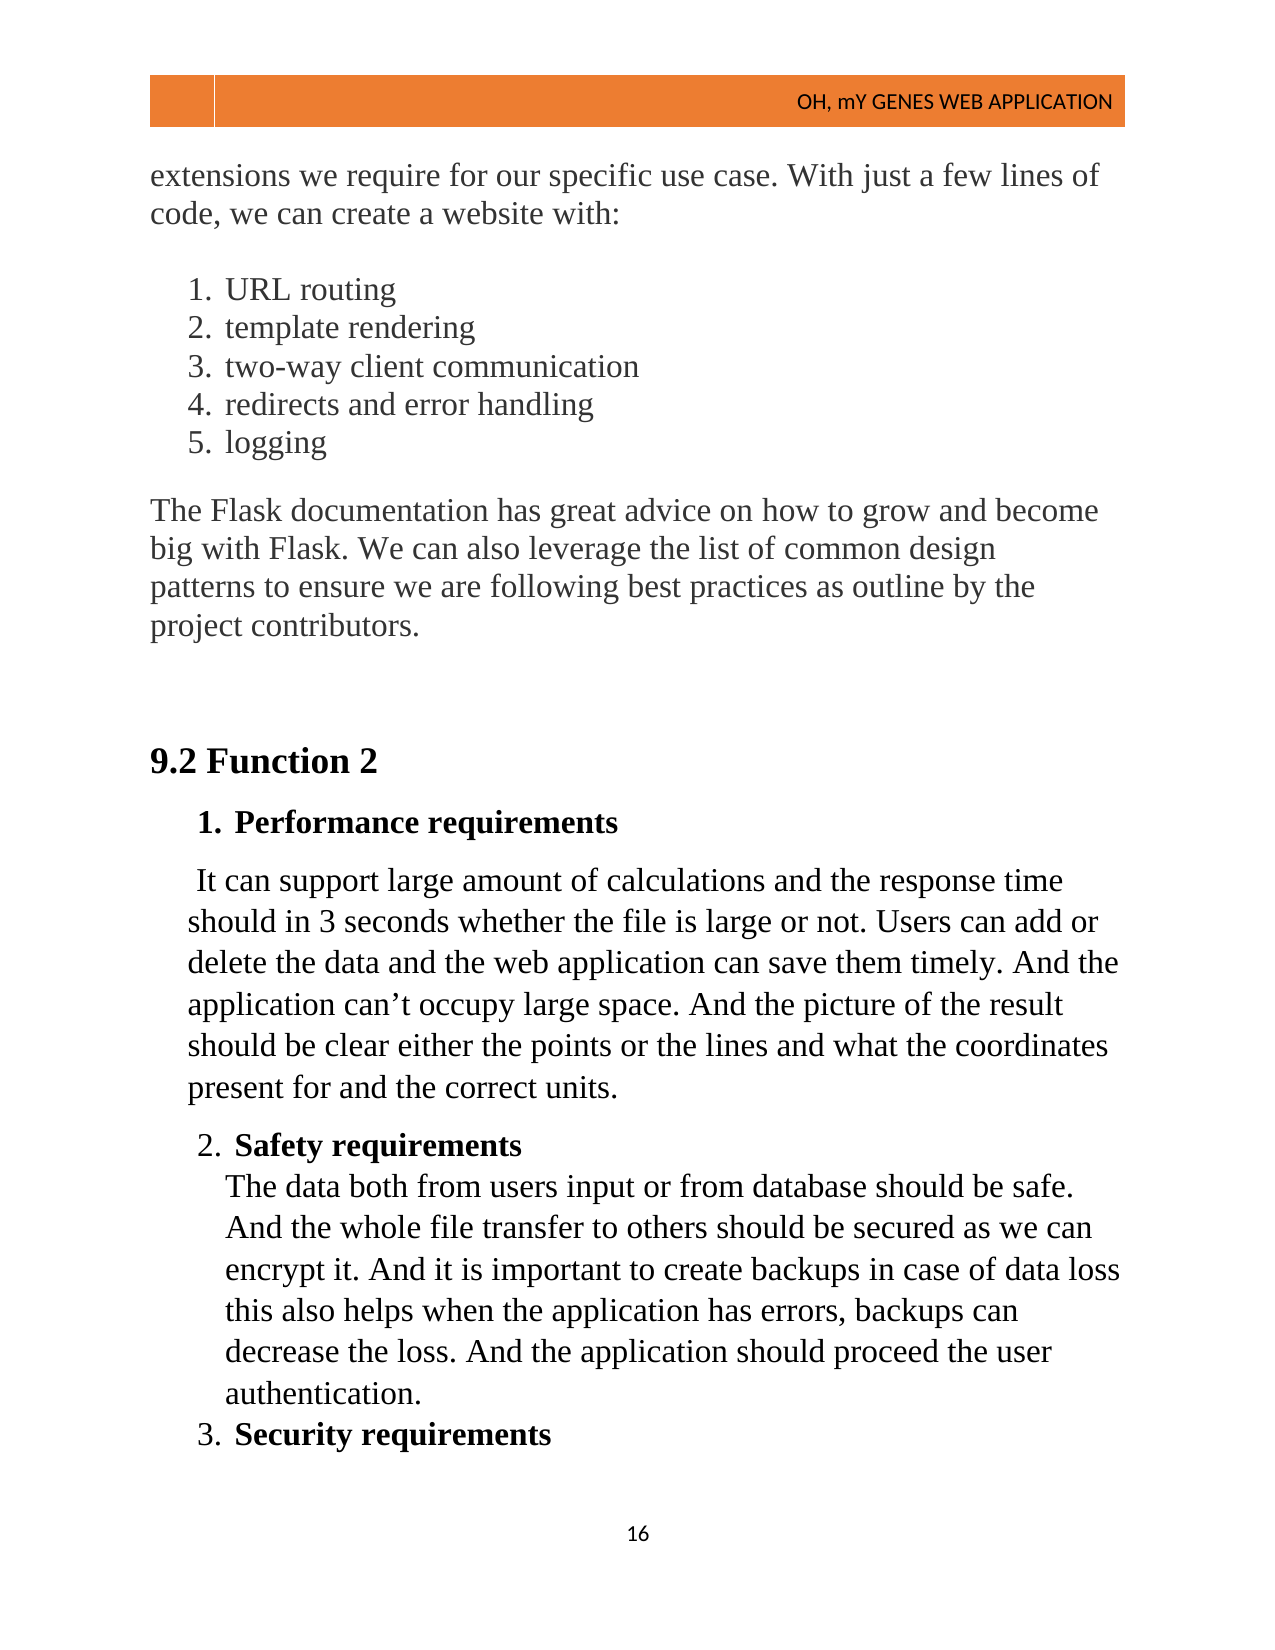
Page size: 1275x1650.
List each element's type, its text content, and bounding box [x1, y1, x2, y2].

list two-way client communication [187, 346, 1125, 384]
text It can support large amount of calculations and the response time should in 3 seconds whether the file is large or not. Users can add or delete the data and the web application can save them timely. And the application can’t occupy large space. And the picture of the result should be clear either the points or the lines and what the coordinates present for and the correct units. [187, 860, 1125, 1105]
list Performance requirements [197, 802, 1125, 840]
text 9.2 Function 2 [150, 739, 1125, 782]
list redirects and error handling [187, 384, 1125, 422]
list logging [187, 422, 1125, 461]
text The Flask documentation has great advice on how to grow and become big with Flask. We can also leverage the list of common design patterns to ensure we are following best practices as outline by the project contributors. [150, 490, 1125, 643]
list The data both from users input or from database should be safe. And the whole file transfer to others should be secured as we can encrypt it. And it is important to create backups in case of data loss this also helps when the application has errors, backups can decrease the loss. And the application should proceed the user authentication. [225, 1166, 1125, 1411]
list Safety requirements [197, 1125, 1125, 1163]
list template rendering [187, 307, 1125, 346]
list Security requirements [197, 1414, 1125, 1453]
list URL routing [187, 269, 1125, 307]
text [150, 155, 1125, 232]
